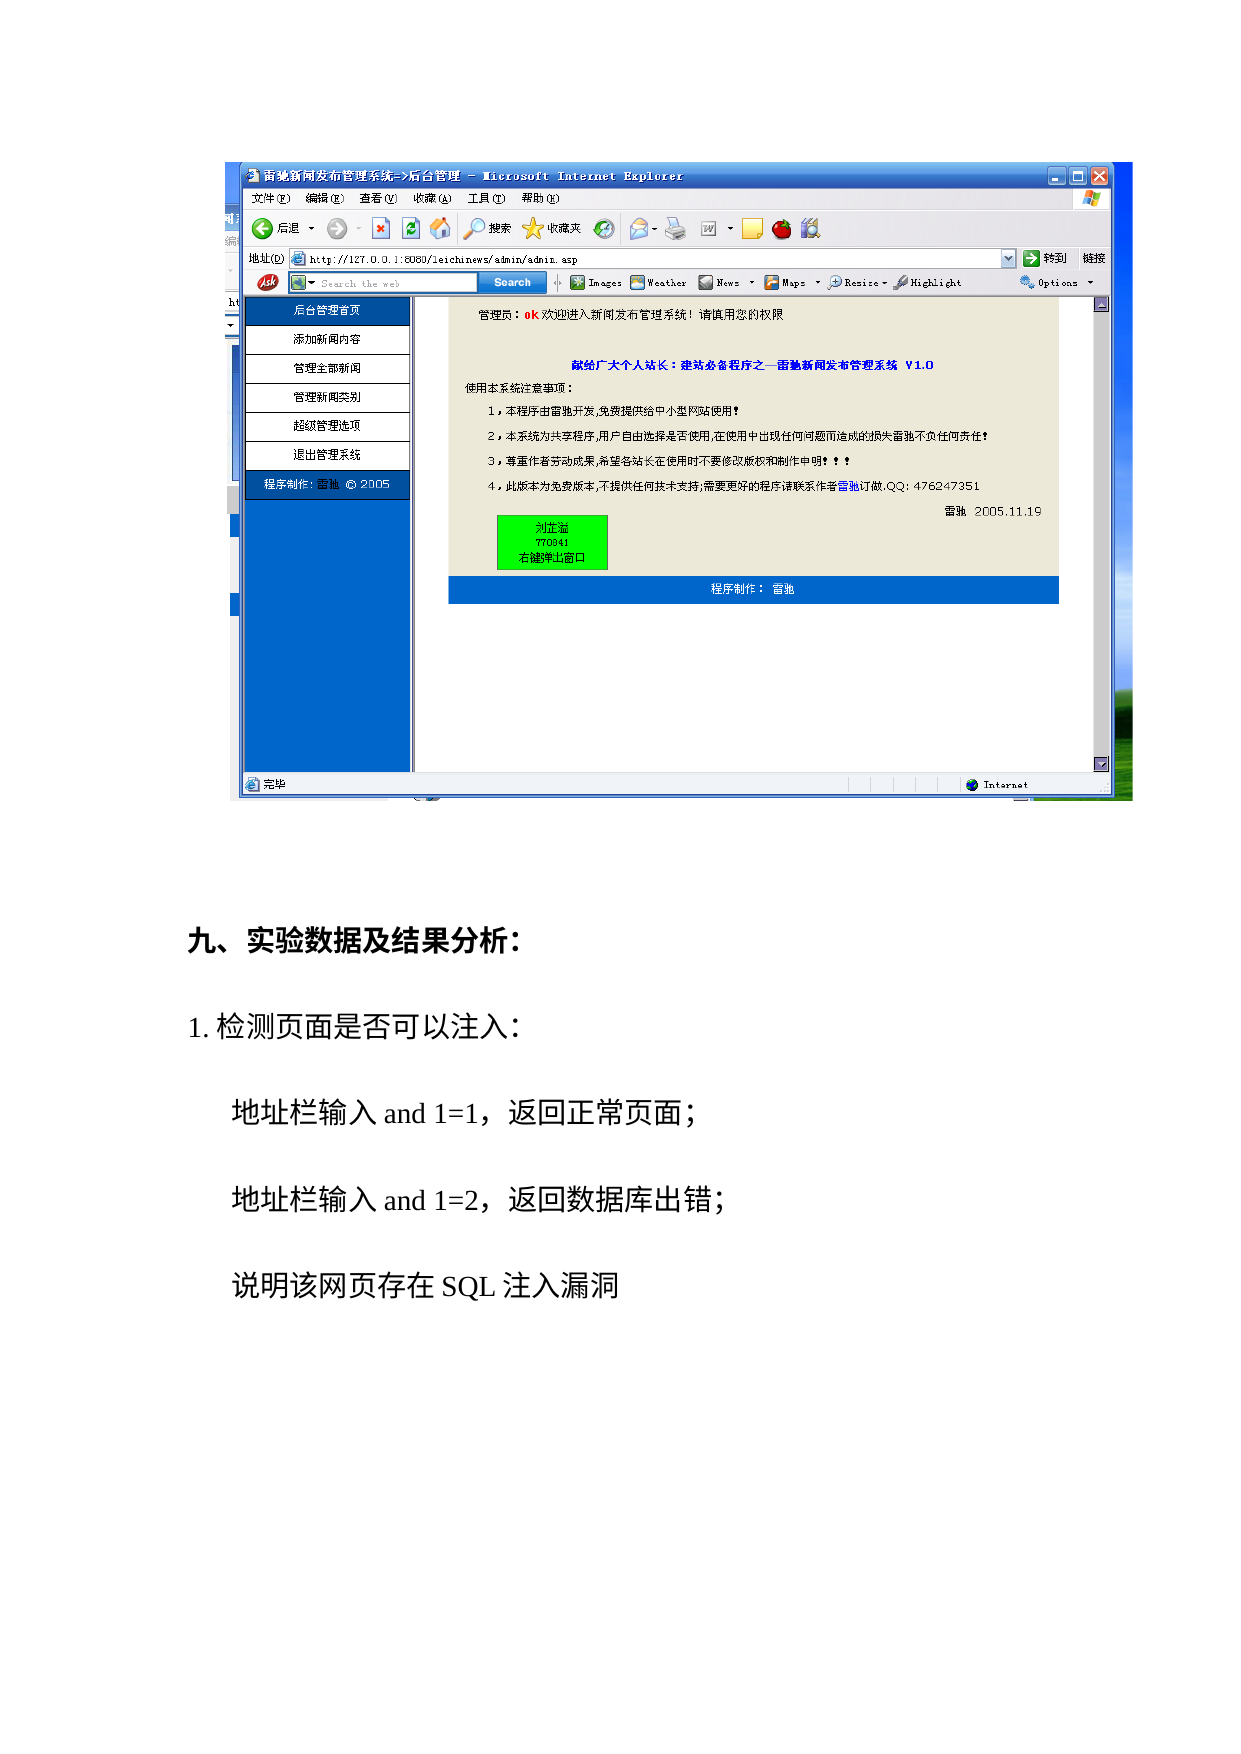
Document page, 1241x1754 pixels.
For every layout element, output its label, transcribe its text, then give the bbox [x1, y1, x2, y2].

text 九、实验数据及结果分析： [187, 906, 1053, 971]
text 1. 检测页面是否可以注入： [187, 992, 1053, 1057]
text 地址栏输入 and 1=2，返回数据库出错； [187, 1165, 1053, 1230]
picture [225, 162, 1133, 801]
text 地址栏输入 and 1=1，返回正常页面； [187, 1079, 1053, 1144]
text 说明该网页存在SQL注入漏洞 [187, 1251, 1053, 1316]
